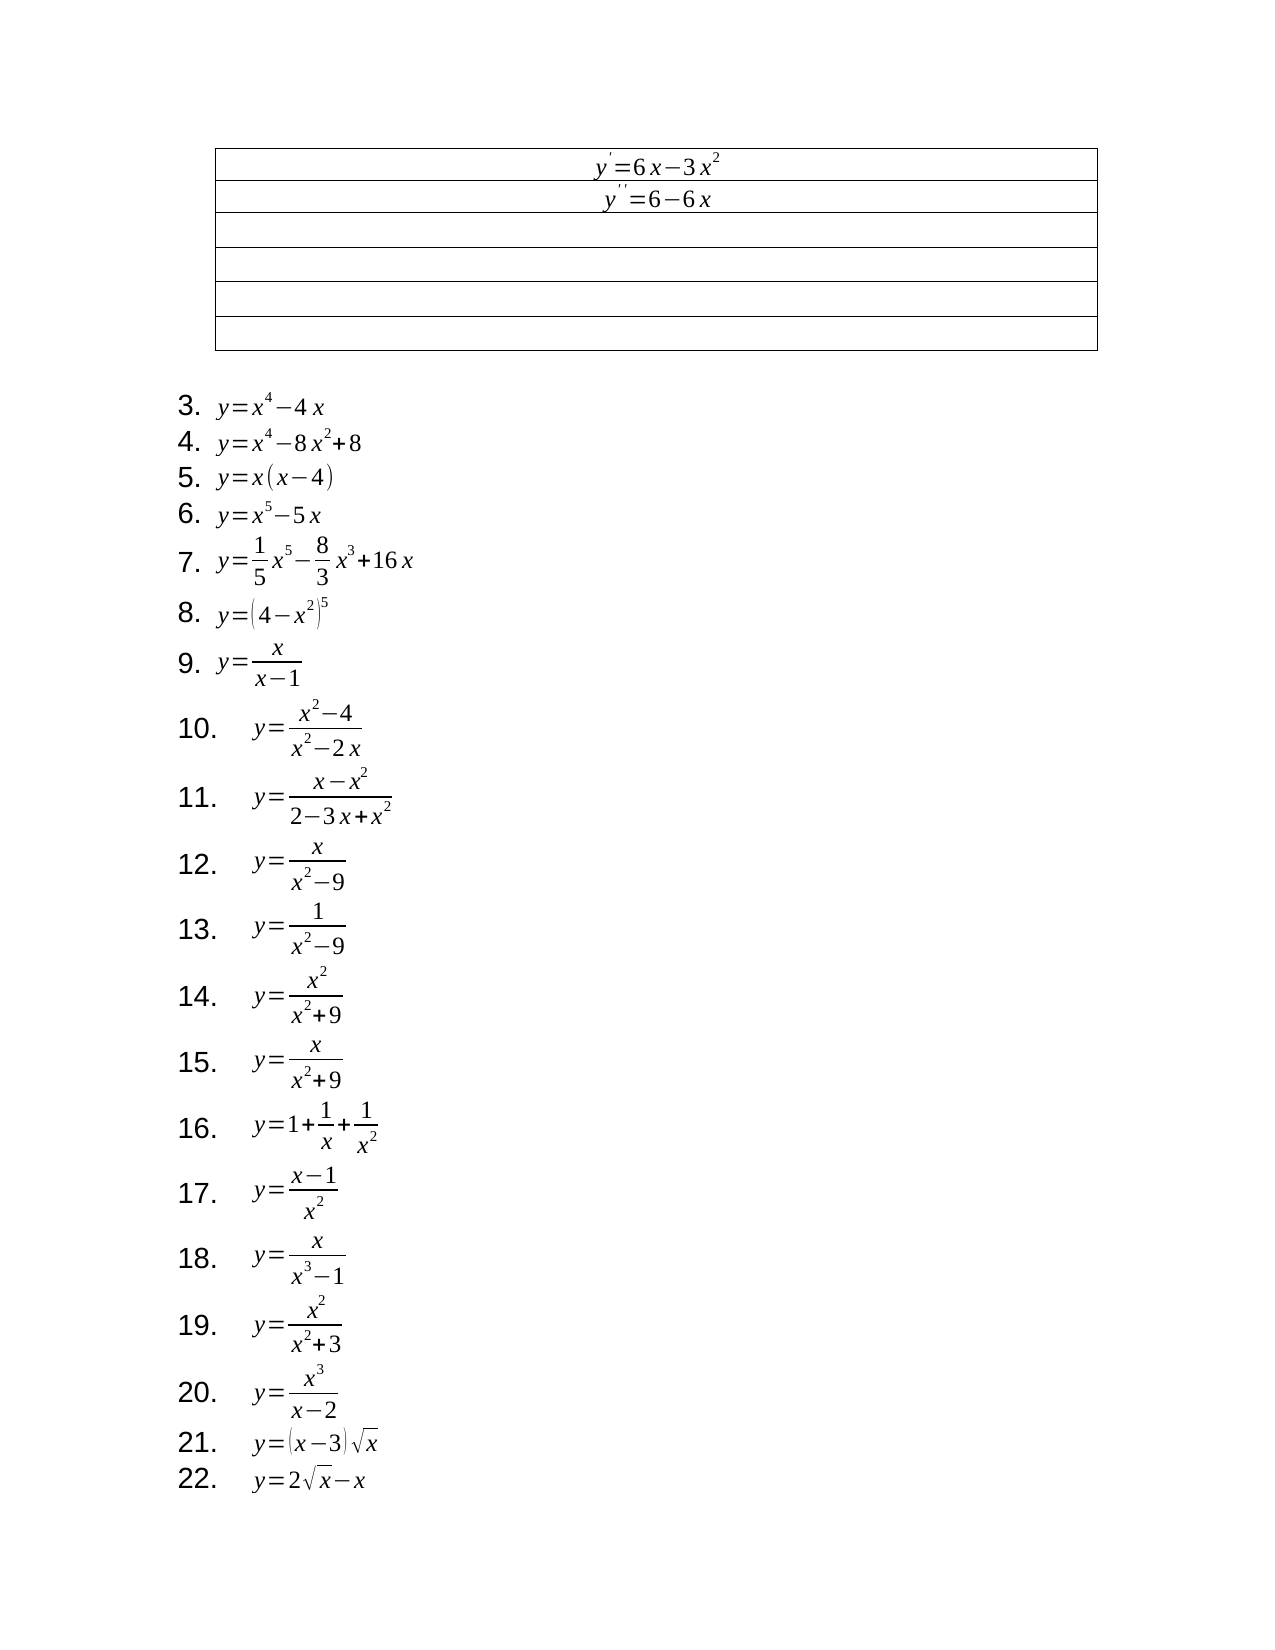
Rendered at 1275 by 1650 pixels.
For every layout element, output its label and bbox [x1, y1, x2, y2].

table_cell [216, 282, 1097, 316]
table_cell [216, 248, 1097, 281]
table_cell [216, 317, 1097, 350]
table_cell [216, 213, 1097, 247]
table_header [216, 149, 1097, 180]
table_cell [216, 181, 1097, 212]
